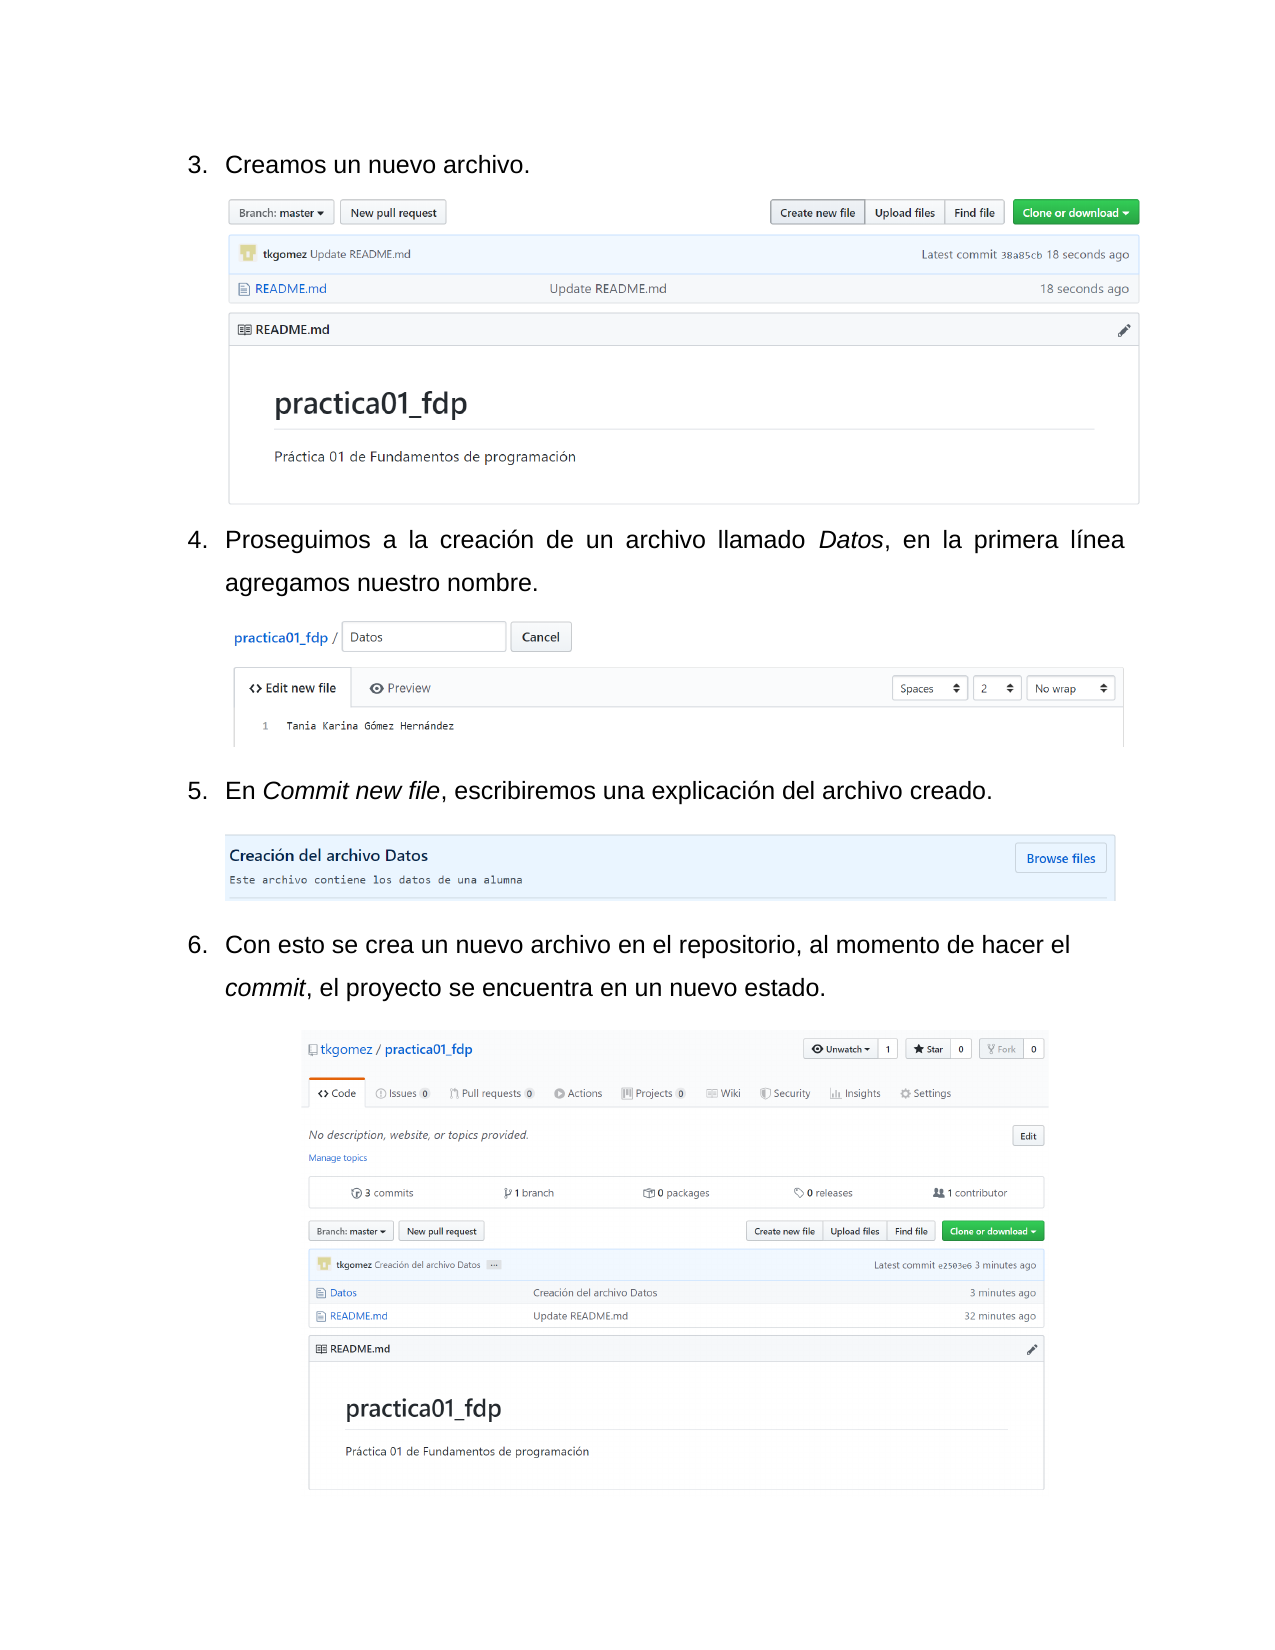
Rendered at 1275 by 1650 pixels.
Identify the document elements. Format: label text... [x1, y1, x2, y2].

list Creamos un nuevo archivo. [187, 150, 1125, 179]
picture [225, 833, 1122, 901]
list En Commit new file, escribiremos una explicación del archivo creado. [187, 776, 1125, 804]
list Proseguimos a la creación de un archivo llamado Datos, en la primera línea agregamos nuestro nombre. [187, 524, 1125, 596]
picture [225, 618, 1131, 747]
picture [225, 193, 1143, 511]
picture [301, 1030, 1049, 1497]
list commit, el proyecto se encuentra en un nuevo estado. [225, 973, 1125, 1002]
list Con esto se crea un nuevo archivo en el repositorio, al momento de hacer el [187, 930, 1125, 958]
